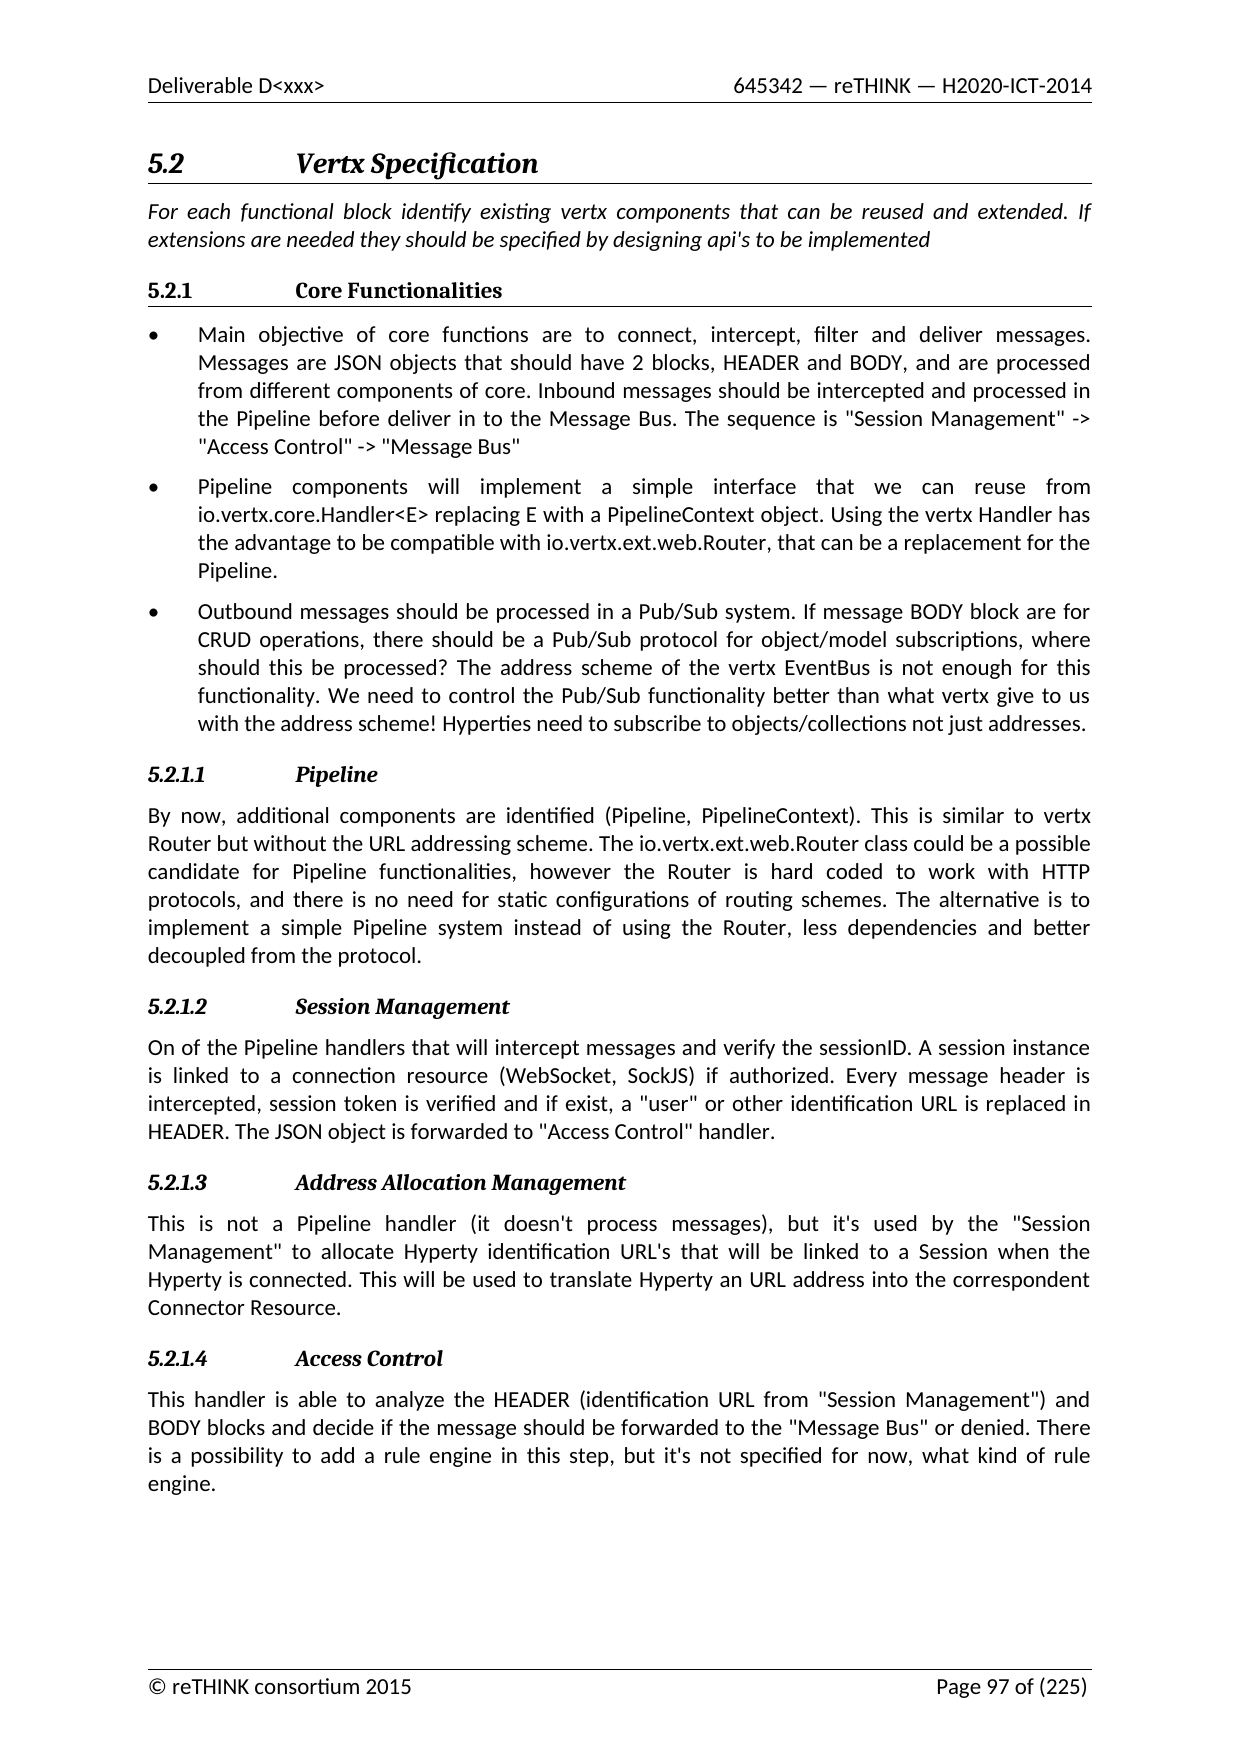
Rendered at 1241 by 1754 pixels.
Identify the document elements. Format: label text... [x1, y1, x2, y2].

subtitle Vertx Specification [148, 148, 1092, 183]
subtitle Session Management [148, 994, 1092, 1021]
text This handler is able to analyze the HEADER (identification URL from "Session Management") and BODY blocks and decide if the message should be forwarded to the "Message Bus" or denied. There is a possibility to add a rule engine in this step, but it's not specified for now, what kind of rule engine. [148, 1385, 1092, 1497]
list Main objective of core functions are to connect, intercept, filter and deliver messages. Messages are JSON objects that should have 2 blocks, HEADER and BODY, and are processed from different components of core. Inbound messages should be intercepted and processed in the Pipeline before deliver in to the Message Bus. The sequence is "Session Management" -> "Access Control" -> "Message Bus" [148, 320, 1092, 460]
list Pipeline components will implement a simple interface that we can reuse from io.vertx.core.Handler<E> replacing E with a PipelineContext object. Using the vertx Handler has the advantage to be compatible with io.vertx.ext.web.Router, that can be a replacement for the Pipeline. [148, 472, 1092, 584]
subtitle Address Allocation Management [148, 1170, 1092, 1196]
text By now, additional components are identified (Pipeline, PipelineContext). This is similar to vertx Router but without the URL addressing scheme. The io.vertx.ext.web.Router class could be a possible candidate for Pipeline functionalities, however the Router is hard coded to work with HTTP protocols, and there is no need for static configurations of routing schemes. The alternative is to implement a simple Pipeline system instead of using the Router, less dependencies and better decoupled from the protocol. [148, 801, 1092, 969]
subtitle Access Control [148, 1346, 1092, 1372]
text On of the Pipeline handlers that will intercept messages and verify the sessionID. A session instance is linked to a connection resource (WebSocket, SockJS) if authorized. Every message header is intercepted, session token is verified and if exist, a "user" or other identification URL is replaced in HEADER. The JSON object is forwarded to "Access Control" handler. [148, 1033, 1092, 1145]
subtitle Core Functionalities [148, 278, 1092, 306]
text For each functional block identify existing vertx components that can be reused and extended. If extensions are needed they should be specified by designing api's to be implemented [148, 197, 1092, 253]
subtitle Pipeline [148, 762, 1092, 788]
list Outbound messages should be processed in a Pub/Sub system. If message BODY block are for CRUD operations, there should be a Pub/Sub protocol for object/model subscriptions, where should this be processed? The address scheme of the vertx EventBus is not enough for this functionality. We need to control the Pub/Sub functionality better than what vertx give to us with the address scheme! Hyperties need to subscribe to objects/collections not just addresses. [148, 597, 1092, 737]
text This is not a Pipeline handler (it doesn't process messages), but it's used by the "Session Management" to allocate Hyperty identification URL's that will be linked to a Session when the Hyperty is connected. This will be used to translate Hyperty an URL address into the correspondent Connector Resource. [148, 1209, 1092, 1321]
